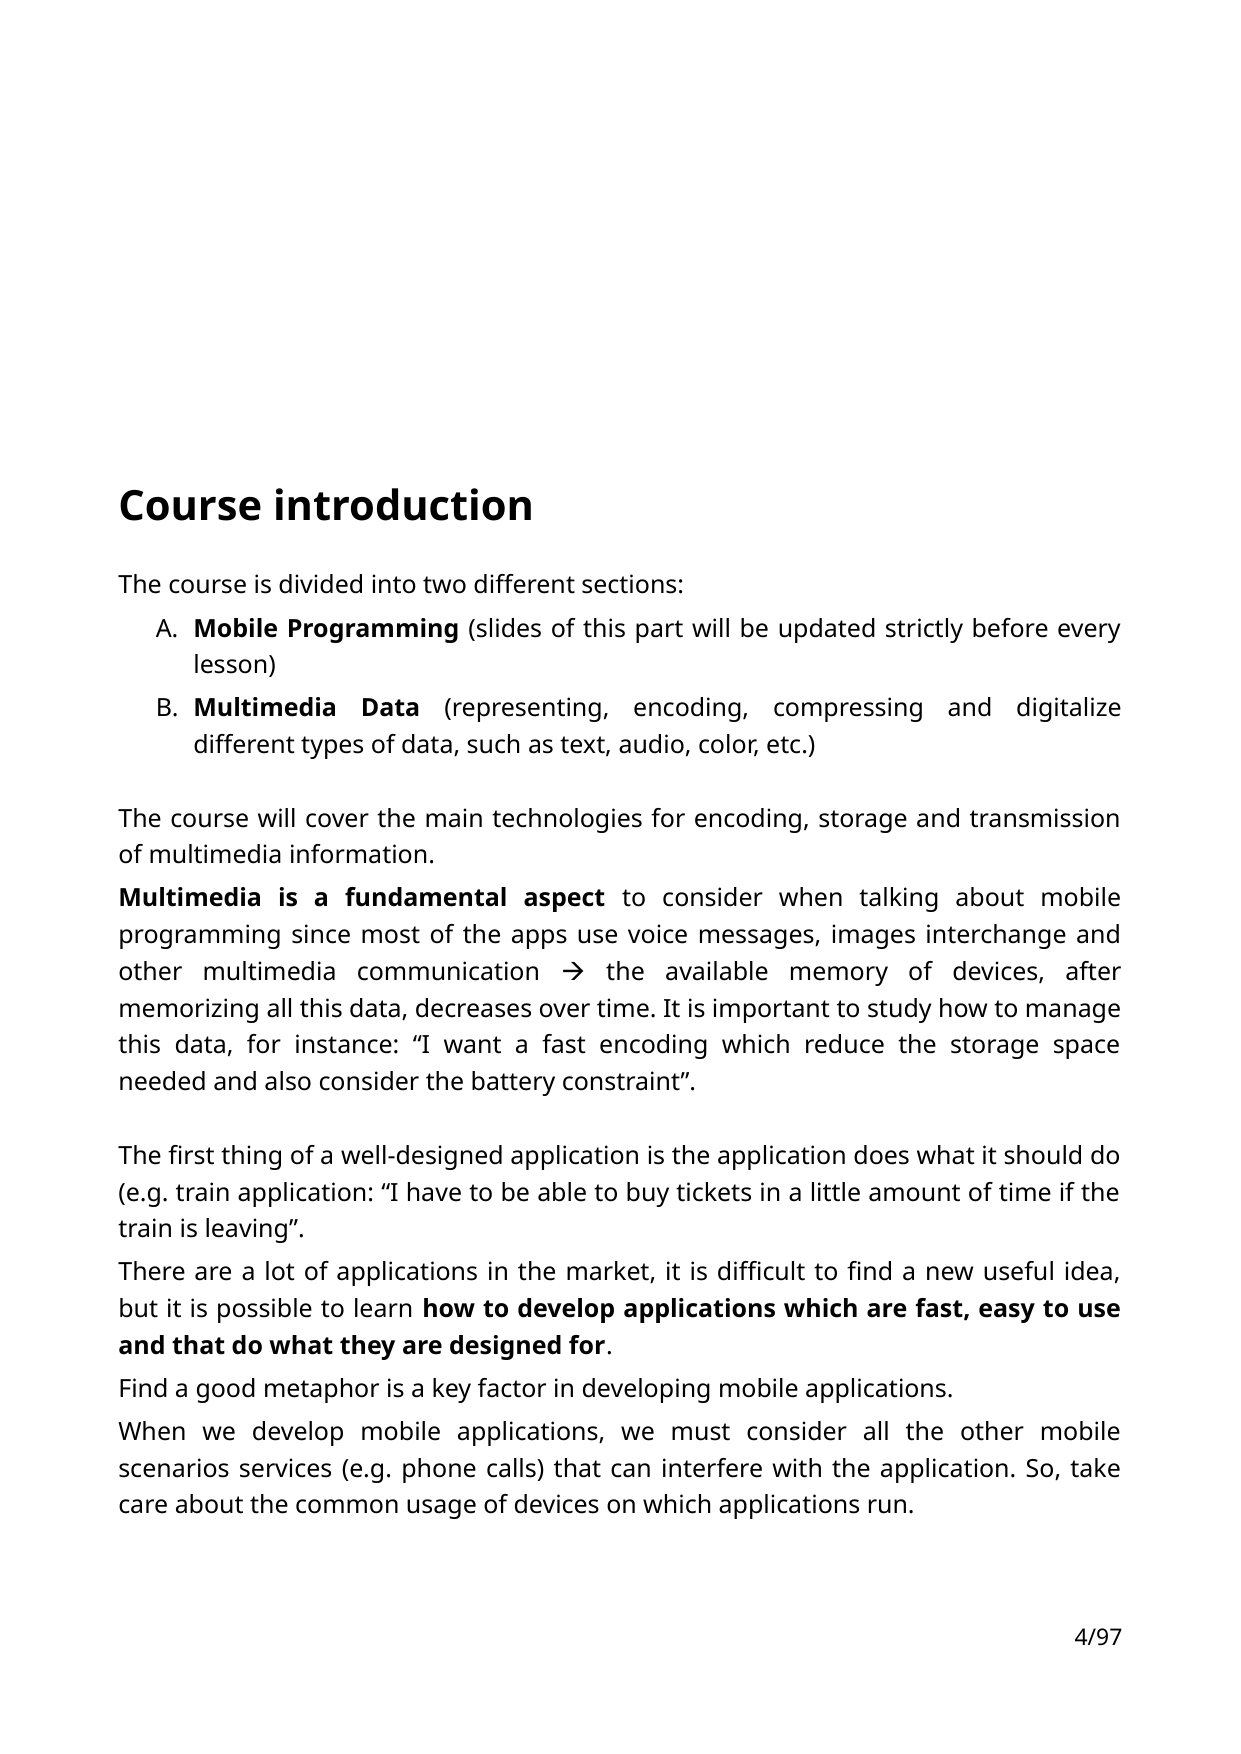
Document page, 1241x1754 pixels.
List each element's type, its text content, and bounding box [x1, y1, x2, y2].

text Course introduction [118, 476, 1122, 532]
text Multimedia is a fundamental aspect to consider when talking about mobile programming since most of the apps use voice messages, images interchange and other multimedia communication the available memory of devices, after memorizing all this data, decreases over time. It is important to study how to manage this data, for instance: “I want a fast encoding which reduce the storage space needed and also consider the battery constraint”. [118, 880, 1122, 1098]
list Mobile Programming (slides of this part will be updated strictly before every lesson) [156, 610, 1122, 681]
text Find a good metaphor is a key factor in developing mobile applications. [118, 1371, 1122, 1405]
text The course will cover the main technologies for encoding, storage and transmission of multimedia information. [118, 800, 1122, 871]
text The first thing of a well-designed application is the application does what it should do (e.g. train application: “I have to be able to buy tickets in a little amount of time if the train is leaving”. [118, 1137, 1122, 1245]
text The course is divided into two different sections: [118, 567, 1122, 601]
list Multimedia Data (representing, encoding, compressing and digitalize different types of data, such as text, audio, color, etc.) [156, 690, 1122, 761]
text When we develop mobile applications, we must consider all the other mobile scenarios services (e.g. phone calls) that can interfere with the application. So, take care about the common usage of devices on which applications run. [118, 1414, 1122, 1521]
text There are a lot of applications in the market, it is difficult to find a new useful idea, but it is possible to learn how to develop applications which are fast, easy to use and that do what they are designed for. [118, 1254, 1122, 1362]
